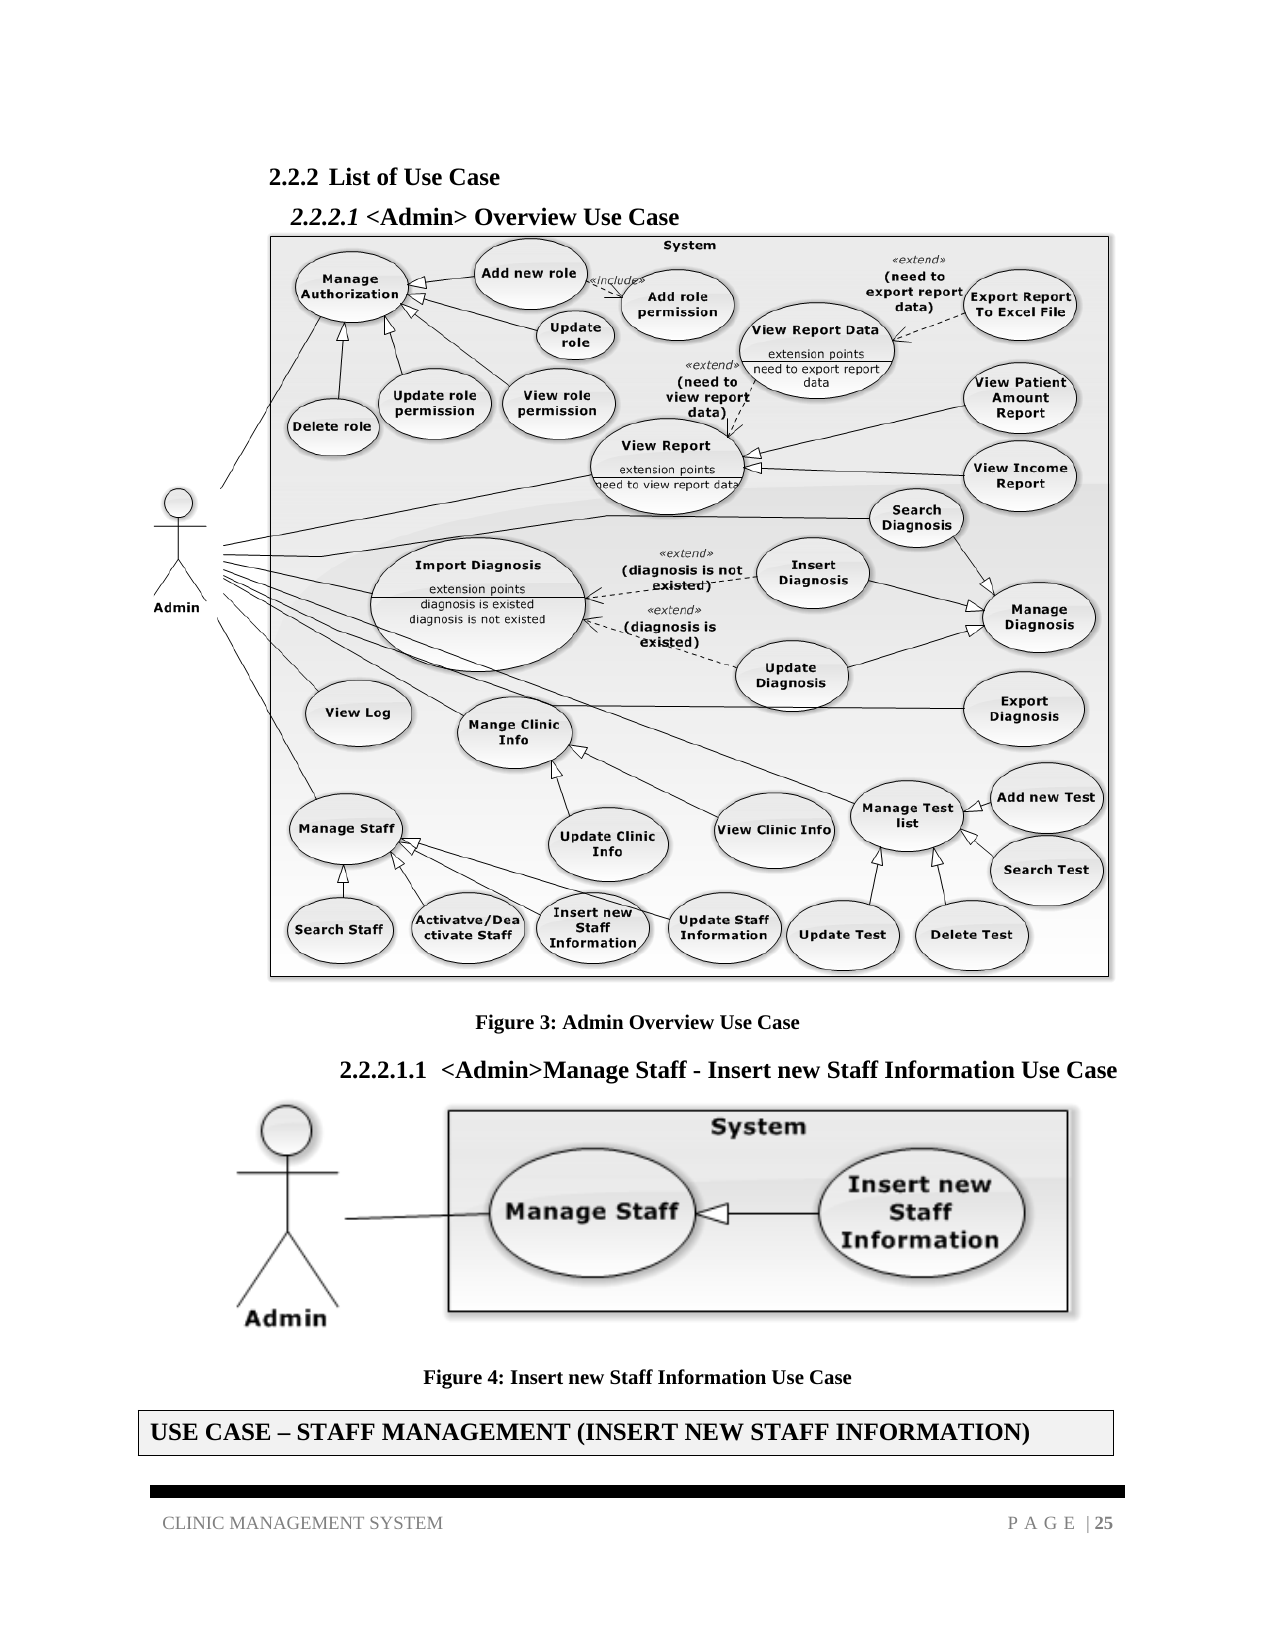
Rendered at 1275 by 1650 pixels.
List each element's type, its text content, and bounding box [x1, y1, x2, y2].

picture [153, 230, 1122, 986]
text Figure 4: Insert new Staff Information Use Case [150, 1365, 1125, 1389]
subtitle List of Use Case [268, 162, 1125, 191]
subtitle <Admin>Manage Staff - Insert new Staff Information Use Case [339, 1055, 1125, 1084]
subtitle <Admin> Overview Use Case [291, 202, 1125, 230]
picture [232, 1088, 1090, 1340]
text Figure 3: Admin Overview Use Case [150, 1010, 1125, 1034]
table_header USE CASE – STAFF MANAGEMENT (INSERT NEW STAFF INFORMATION) [139, 1411, 1113, 1455]
